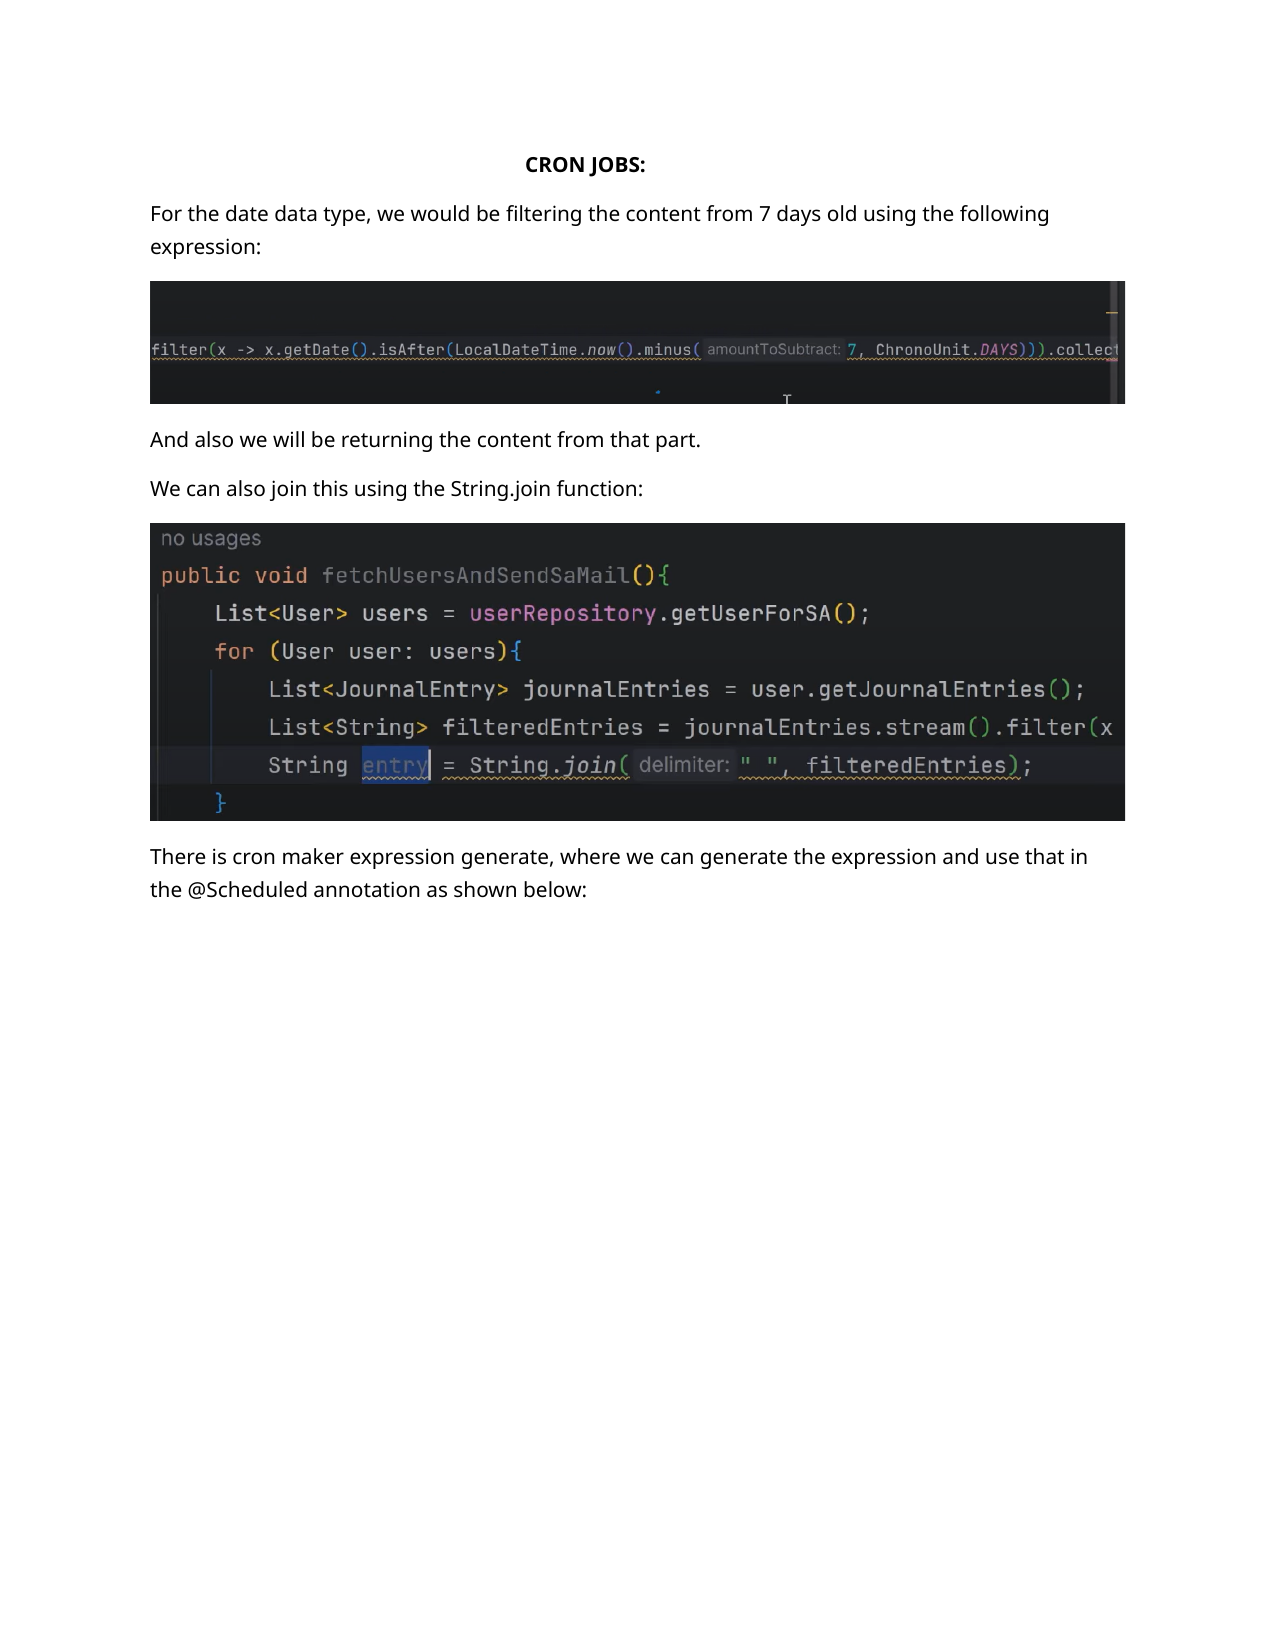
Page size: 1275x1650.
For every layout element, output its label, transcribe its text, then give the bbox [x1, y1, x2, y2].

picture [150, 281, 1125, 404]
text CRON JOBS: [450, 150, 1125, 178]
text For the date data type, we would be filtering the content from 7 days old using the following expression: [150, 199, 1125, 260]
text There is cron maker expression generate, where we can generate the expression and use that in the @Scheduled annotation as shown below: [150, 842, 1125, 903]
text We can also join this using the String.join function: [150, 474, 1125, 503]
text And also we will be returning the content from that part. [150, 425, 1125, 454]
picture [150, 523, 1125, 821]
